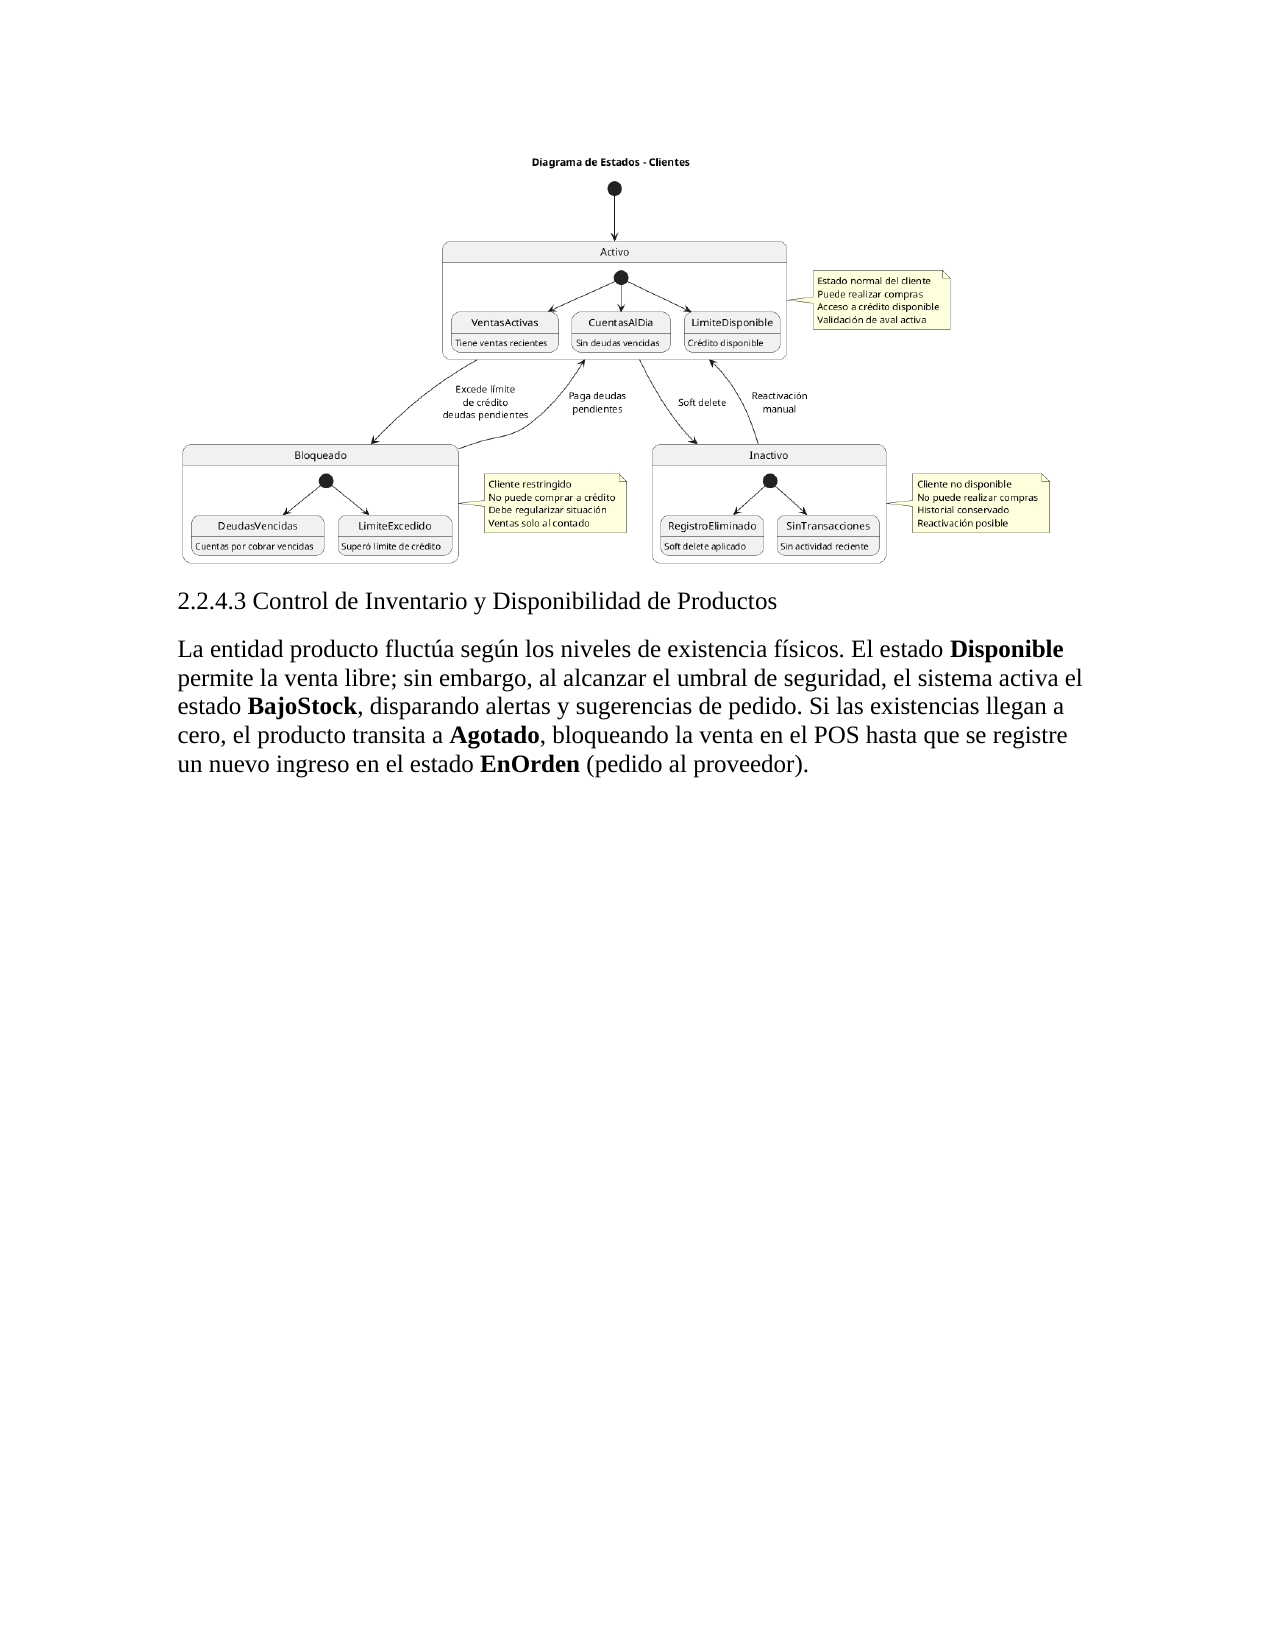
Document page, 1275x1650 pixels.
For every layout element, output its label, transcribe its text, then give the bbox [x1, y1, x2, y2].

picture [177, 147, 1053, 566]
subtitle 2.2.4.3 Control de Inventario y Disponibilidad de Productos [177, 586, 1098, 615]
text La entidad producto fluctúa según los niveles de existencia físicos. El estado Disponible permite la venta libre; sin embargo, al alcanzar el umbral de seguridad, el sistema activa el estado BajoStock, disparando alertas y sugerencias de pedido. Si las existencias llegan a cero, el producto transita a Agotado, bloqueando la venta en el POS hasta que se registre un nuevo ingreso en el estado EnOrden (pedido al proveedor). [177, 634, 1098, 778]
